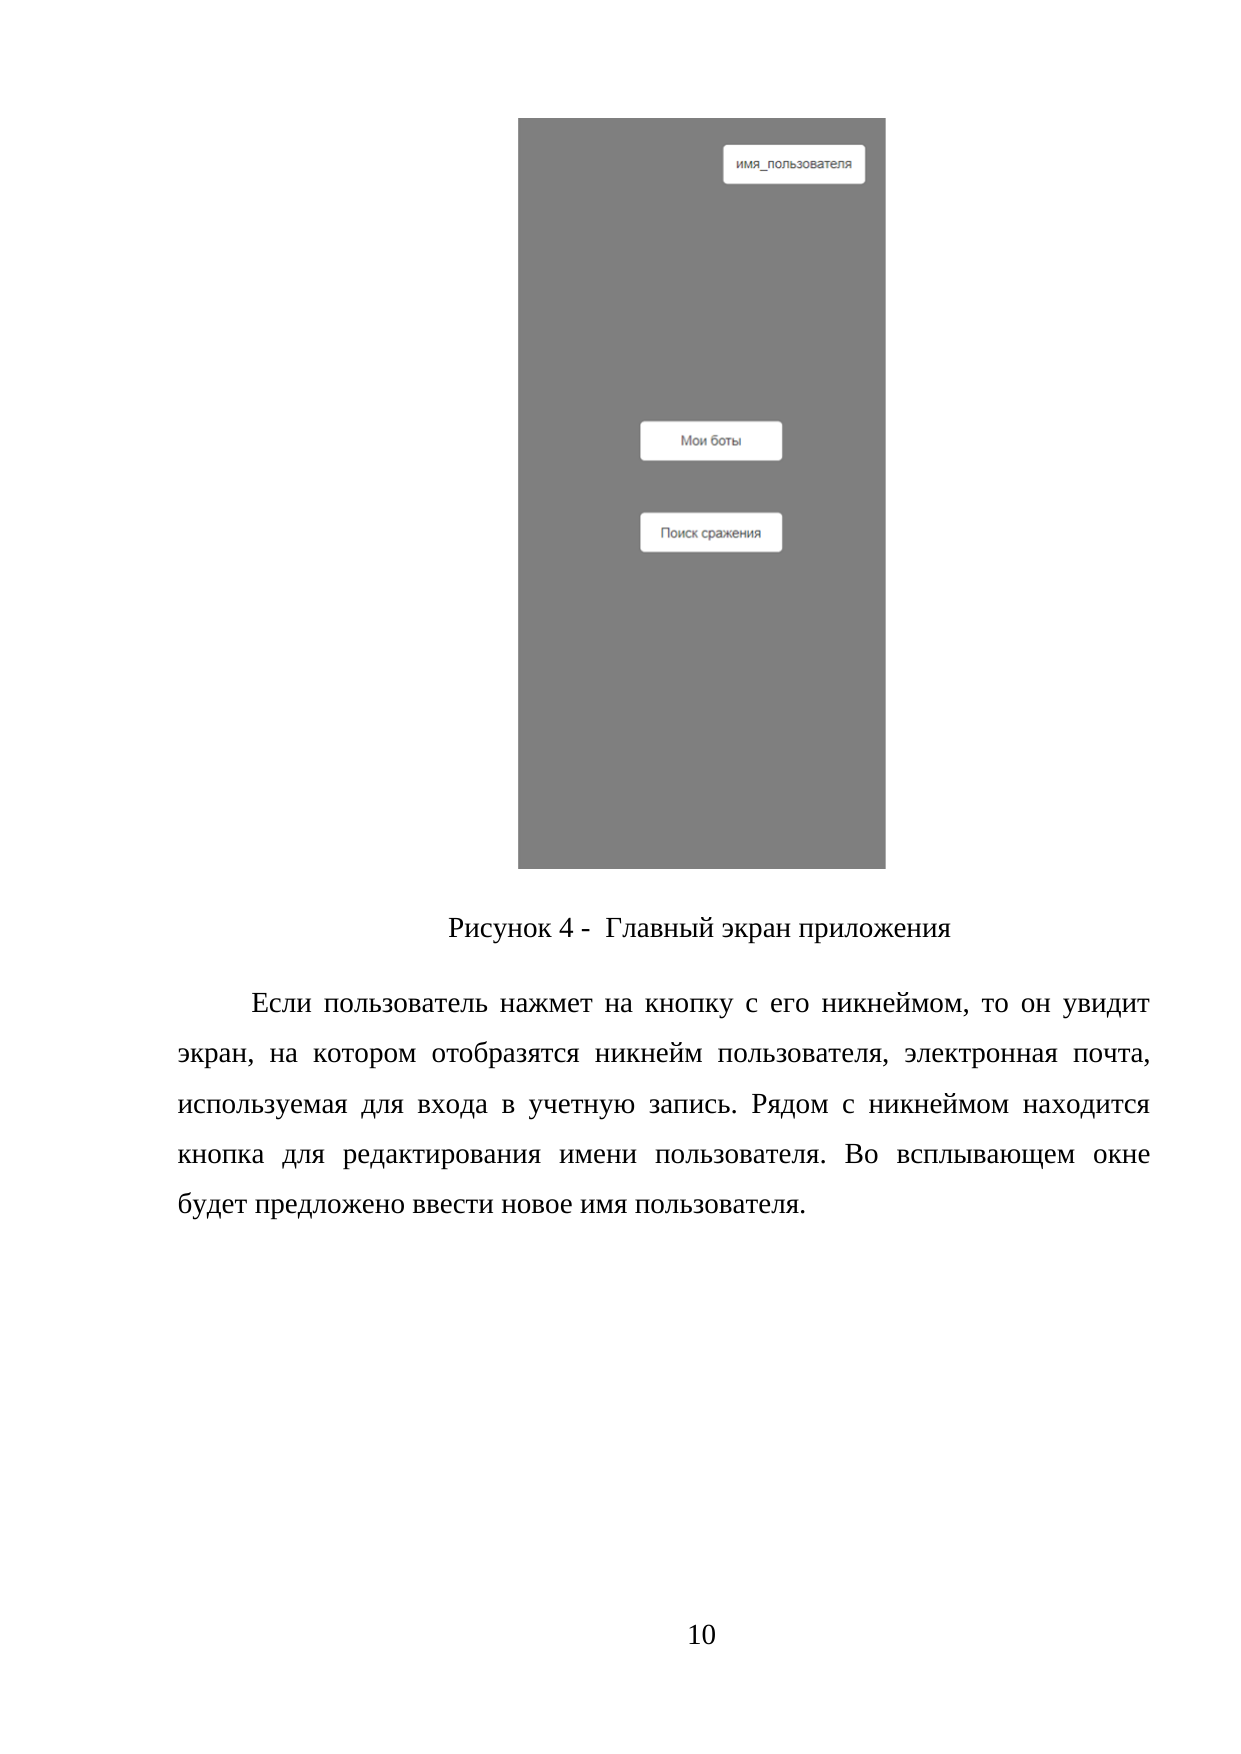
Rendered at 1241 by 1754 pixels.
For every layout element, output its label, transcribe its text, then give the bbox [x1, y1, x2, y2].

picture [518, 118, 886, 869]
text Если пользователь нажмет на кнопку с его никнеймом, то он увидит экран, на котором отобразятся никнейм пользователя, электронная почта, используемая для входа в учетную запись. Рядом с никнеймом находится кнопка для редактирования имени пользователя. Во всплывающем окне будет предложено ввести новое имя пользователя. [177, 985, 1152, 1220]
list Главный экран приложения [326, 910, 1152, 943]
